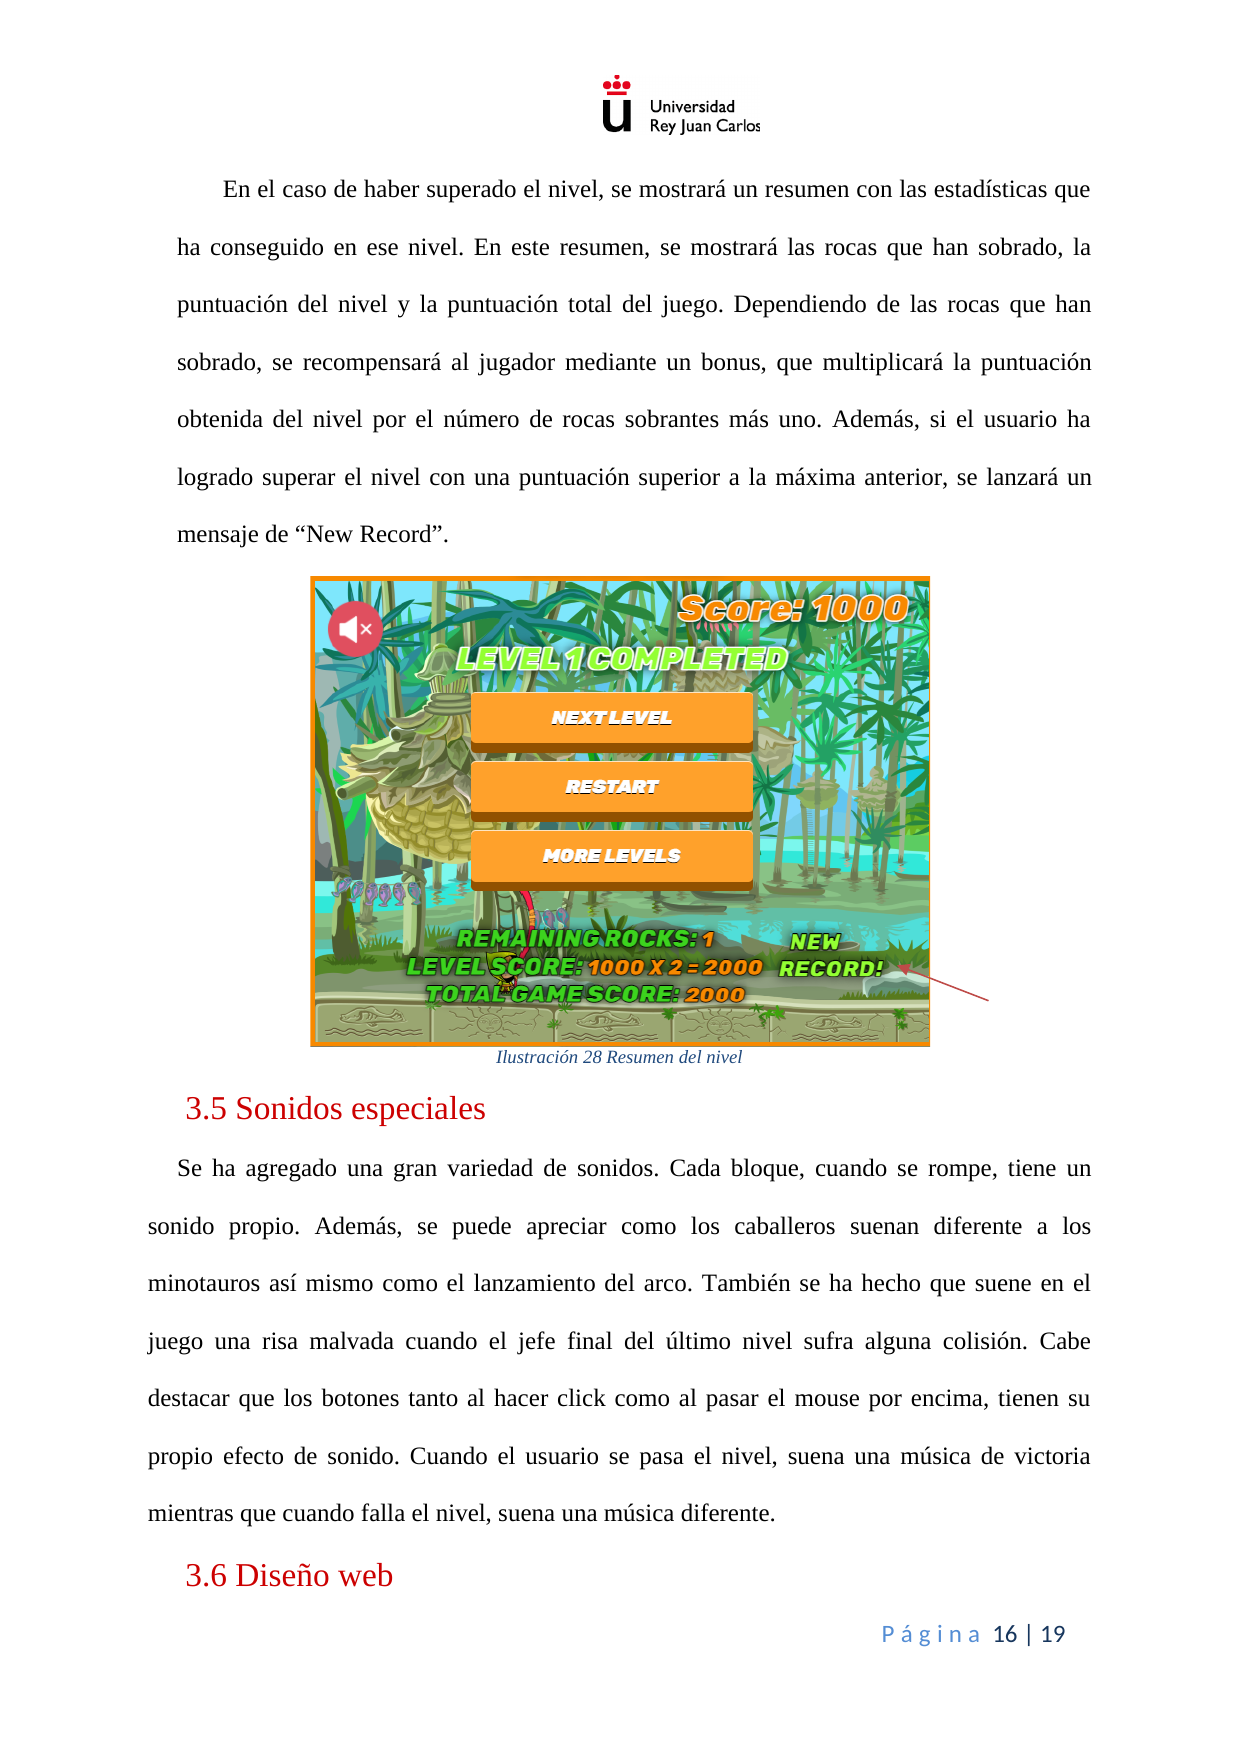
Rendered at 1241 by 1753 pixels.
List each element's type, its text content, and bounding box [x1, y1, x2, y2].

subtitle 3.6 Diseño web [177, 1556, 1092, 1594]
text En el caso de haber superado el nivel, se mostrará un resumen con las estadísticas que ha conseguido en ese nivel. En este resumen, se mostrará las rocas que han sobrado, la puntuación del nivel y la puntuación total del juego. Dependiendo de las rocas que han sobrado, se recompensará al jugador mediante un bonus, que multiplicará la puntuación obtenida del nivel por el número de rocas sobrantes más uno. Además, si el usuario ha logrado superar el nivel con una puntuación superior a la máxima anterior, se lanzará un mensaje de “New Record”. [177, 174, 1092, 548]
picture [603, 75, 760, 135]
subtitle 3.5 Sonidos especiales [177, 1088, 1092, 1127]
picture [310, 576, 930, 1047]
text Ilustración 28 Resumen del nivel [148, 1046, 1092, 1068]
text Se ha agregado una gran variedad de sonidos. Cada bloque, cuando se rompe, tiene un sonido propio. Además, se puede apreciar como los caballeros suenan diferente a los minotauros así mismo como el lanzamiento del arco. También se ha hecho que suene en el juego una risa malvada cuando el jefe final del último nivel sufra alguna colisión. Cabe destacar que los botones tanto al hacer click como al pasar el mouse por encima, tienen su propio efecto de sonido. Cuando el usuario se pasa el nivel, suena una música de victoria mientras que cuando falla el nivel, suena una música diferente. [148, 1153, 1092, 1527]
